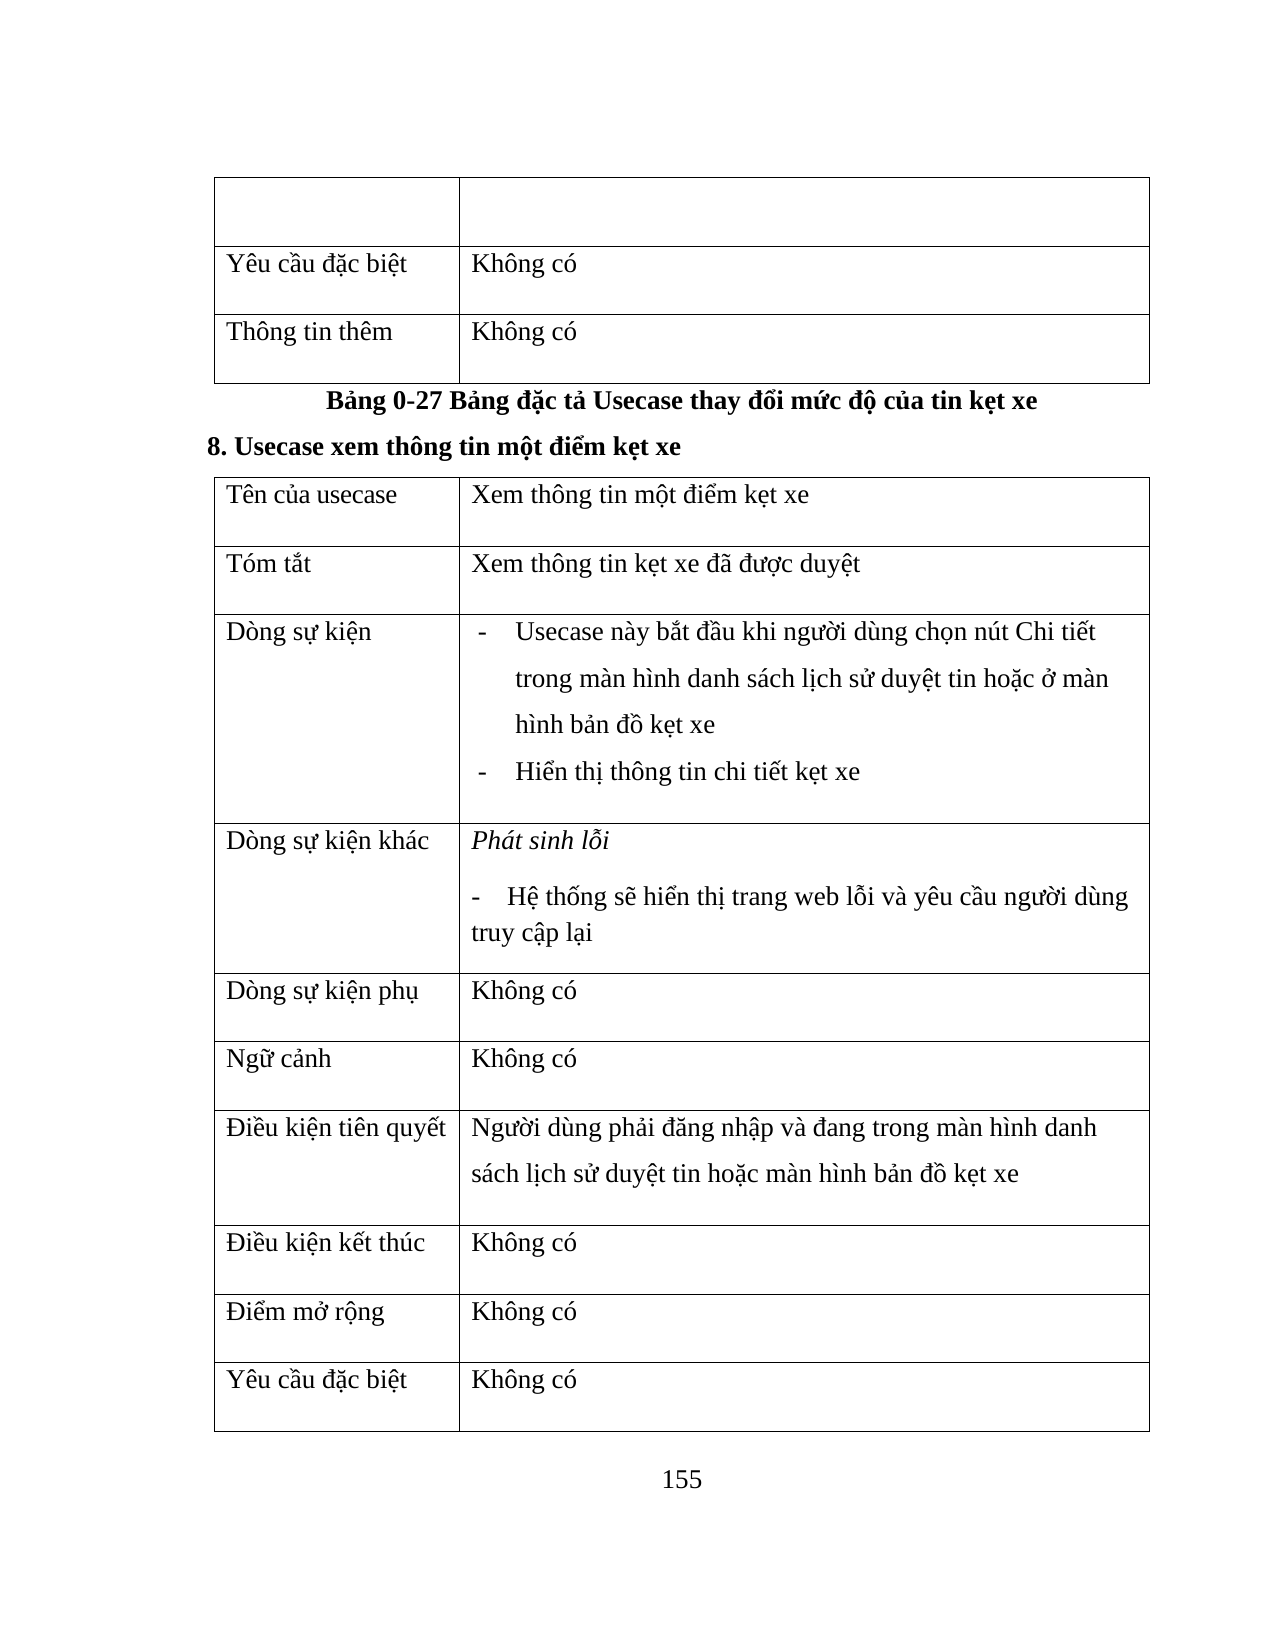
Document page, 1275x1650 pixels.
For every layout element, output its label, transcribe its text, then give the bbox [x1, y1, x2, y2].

text 8. Usecase xem thông tin một điểm kẹt xe [207, 431, 1157, 462]
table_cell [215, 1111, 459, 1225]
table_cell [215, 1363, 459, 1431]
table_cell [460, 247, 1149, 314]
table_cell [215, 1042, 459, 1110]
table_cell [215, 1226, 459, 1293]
text Bảng 0-27 Bảng đặc tả Usecase thay đổi mức độ của tin kẹt xe [207, 384, 1157, 415]
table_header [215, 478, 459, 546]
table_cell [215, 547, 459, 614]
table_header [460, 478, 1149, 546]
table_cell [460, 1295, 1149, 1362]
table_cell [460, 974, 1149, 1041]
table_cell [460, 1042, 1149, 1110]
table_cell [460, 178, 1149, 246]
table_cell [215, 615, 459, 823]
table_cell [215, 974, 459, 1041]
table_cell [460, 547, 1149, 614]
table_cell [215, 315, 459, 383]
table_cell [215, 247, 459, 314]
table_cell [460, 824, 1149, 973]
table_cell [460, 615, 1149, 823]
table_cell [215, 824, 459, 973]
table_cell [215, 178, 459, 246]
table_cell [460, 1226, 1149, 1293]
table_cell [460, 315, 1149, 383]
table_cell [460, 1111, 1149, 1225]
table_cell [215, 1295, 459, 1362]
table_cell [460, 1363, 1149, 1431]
